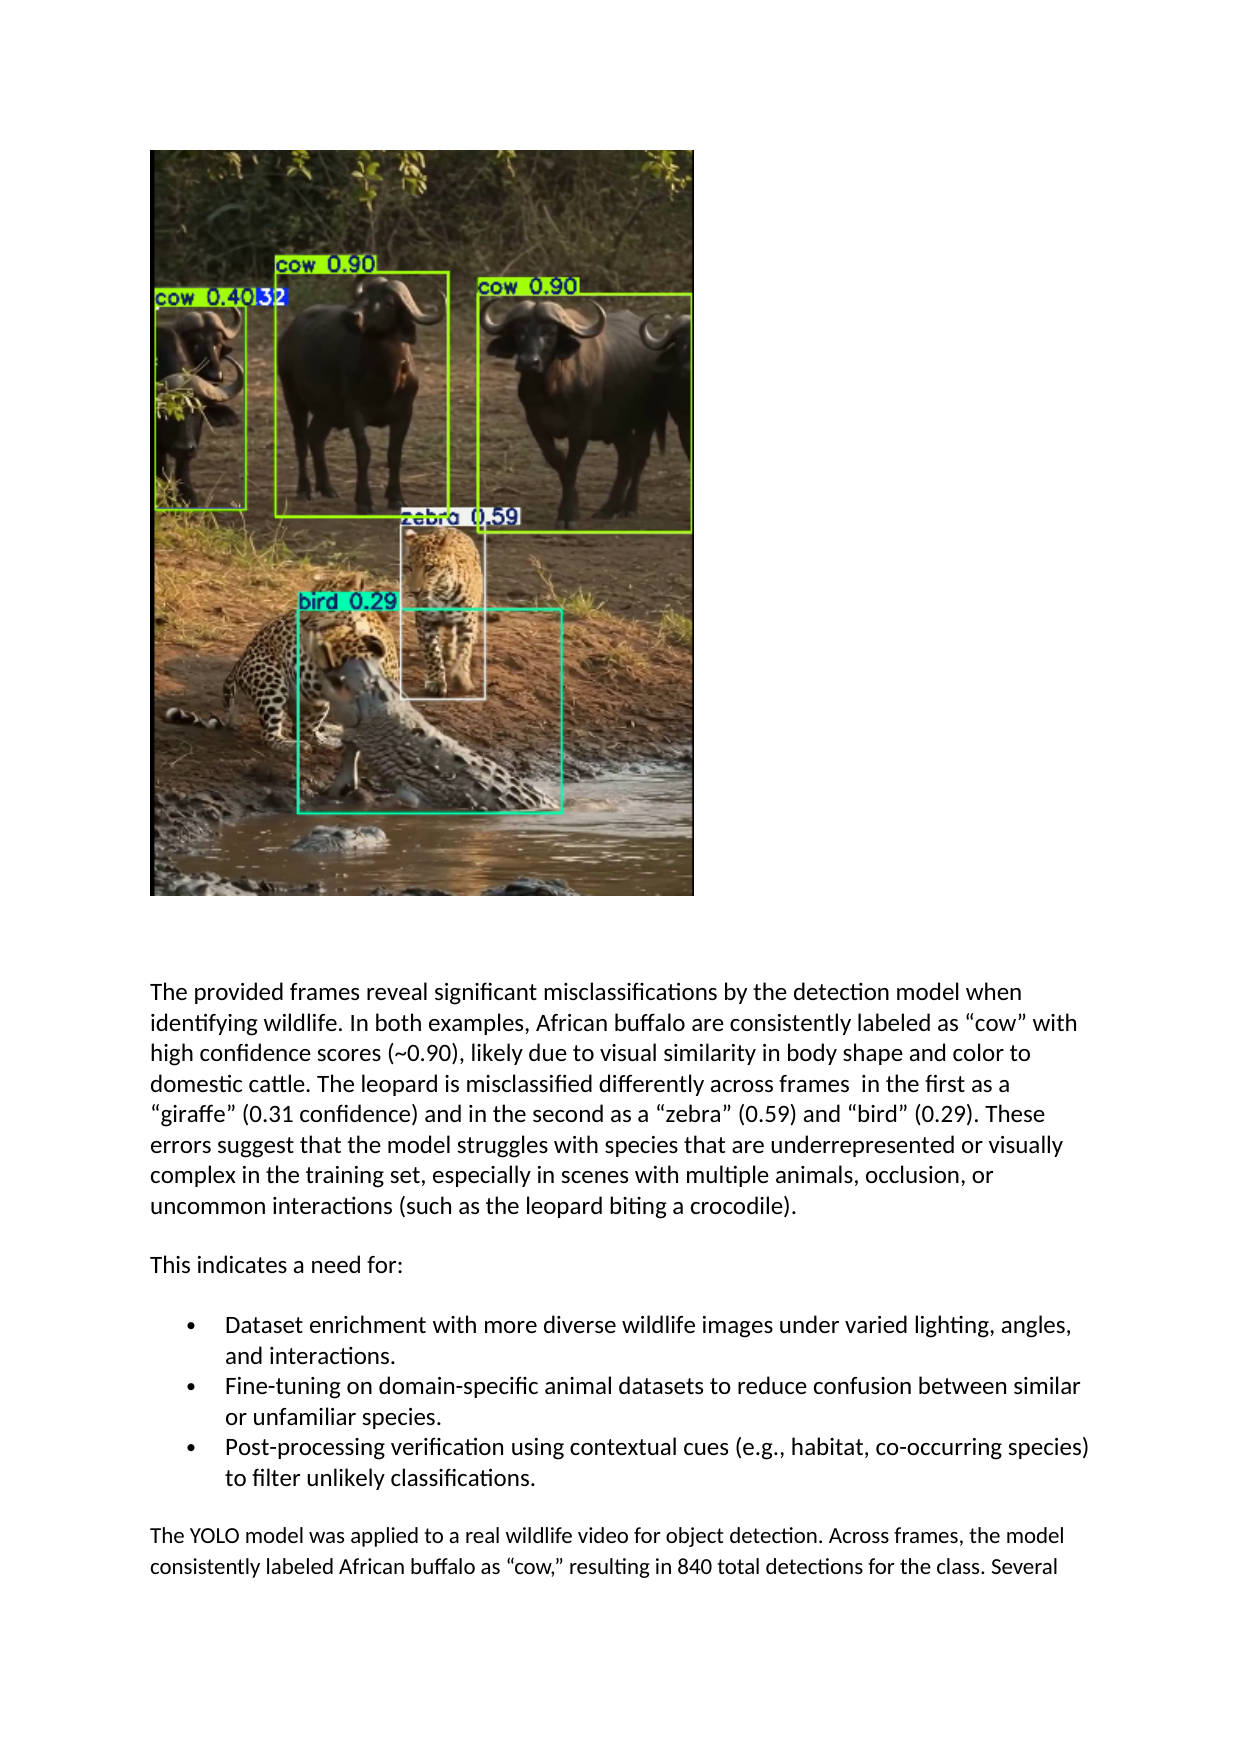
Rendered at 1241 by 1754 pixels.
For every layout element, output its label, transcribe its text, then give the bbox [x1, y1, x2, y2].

list Dataset enrichment with more diverse wildlife images under varied lighting, angles, and interactions. [187, 1309, 1090, 1370]
picture [150, 150, 694, 896]
list Fine-tuning on domain-specific animal datasets to reduce confusion between similar or unfamiliar species. [187, 1399, 1090, 1461]
text This indicates a need for: [150, 1250, 1090, 1280]
list Post-processing verification using contextual cues (e.g., habitat, co-occurring species) to filter unlikely classifications. [187, 1490, 1090, 1551]
text The provided frames reveal significant misclassifications by the detection model when identifying wildlife. In both examples, African buffalo are consistently labeled as “cow” with high confidence scores (~0.90), likely due to visual similarity in body shape and color to domestic cattle. The leopard is misclassified differently across frames in the first as a “giraffe” (0.31 confidence) and in the second as a “zebra” (0.59) and “bird” (0.29). These errors suggest that the model struggles with species that are underrepresented or visually complex in the training set, especially in scenes with multiple animals, occlusion, or uncommon interactions (such as the leopard biting a crocodile). [150, 976, 1090, 1221]
